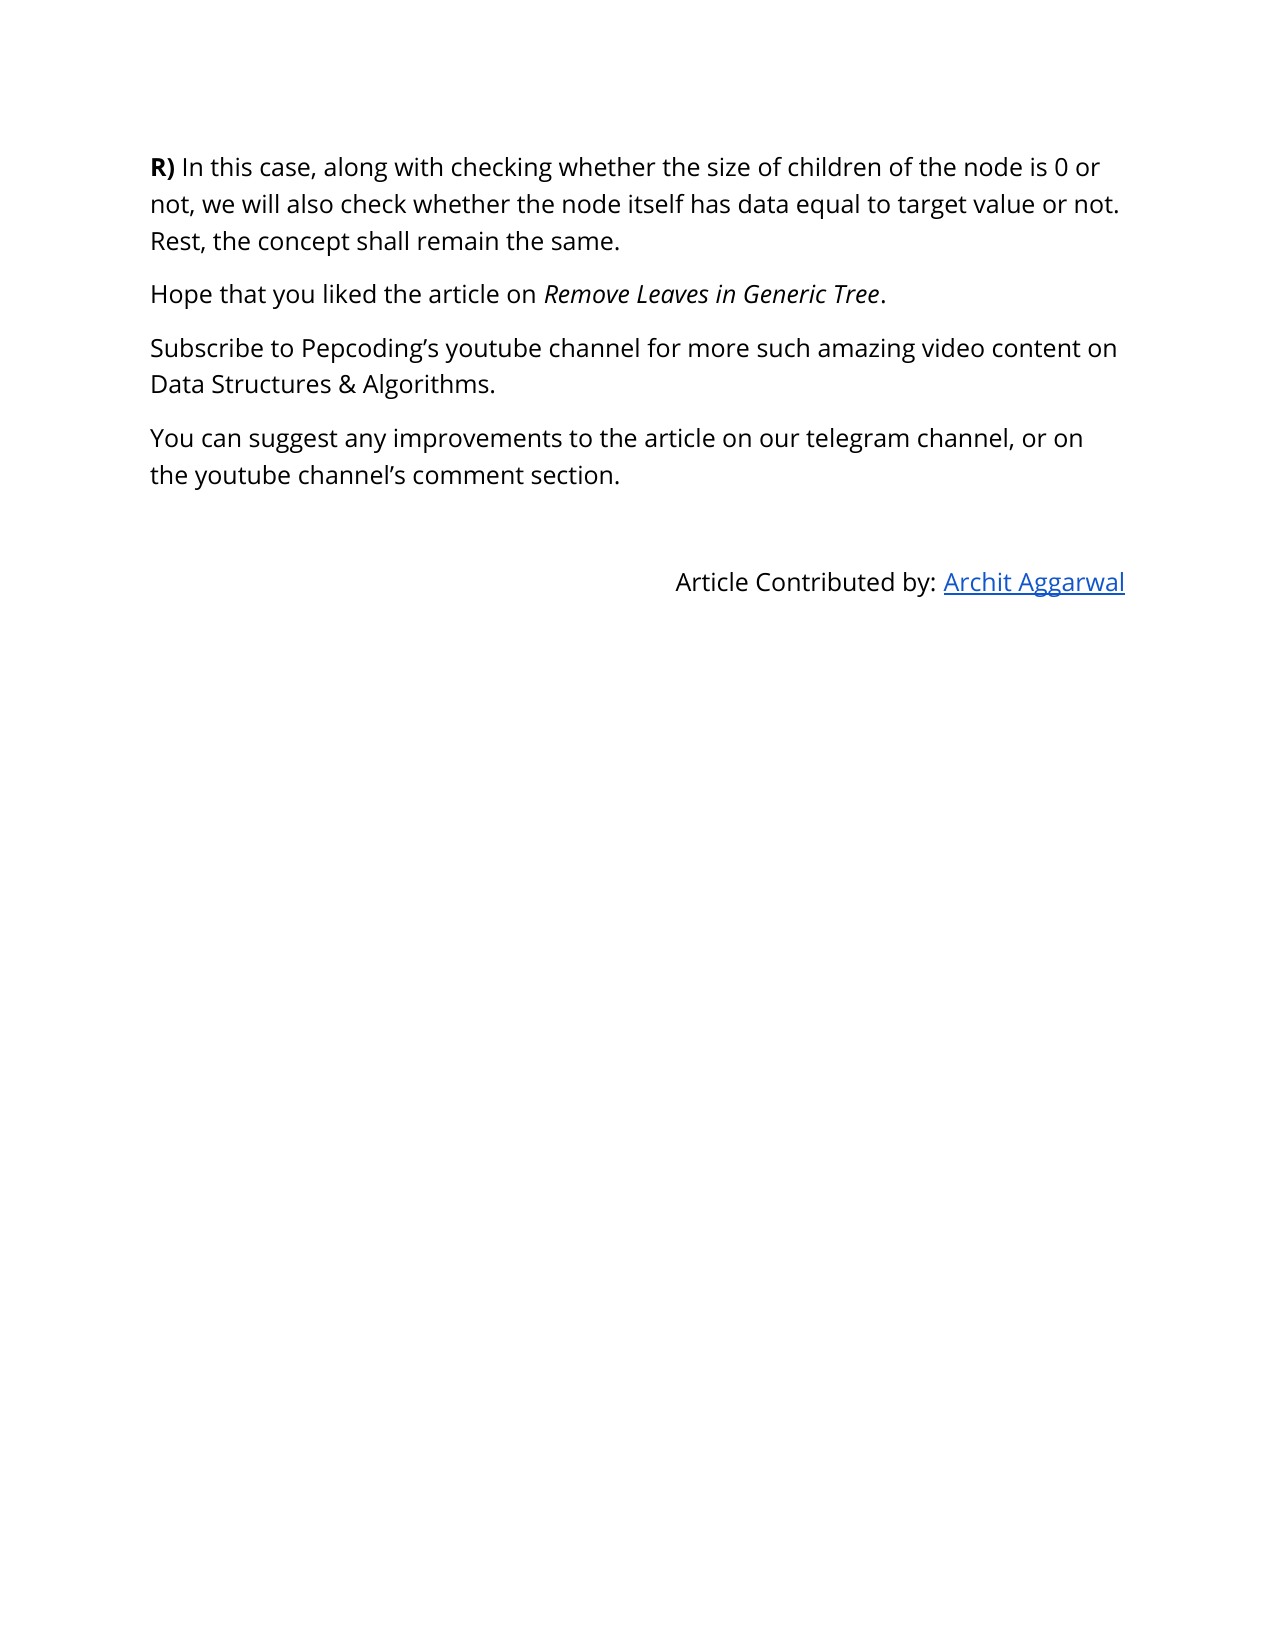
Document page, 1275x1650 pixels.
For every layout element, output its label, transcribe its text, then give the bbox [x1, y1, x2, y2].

text Article Contributed by: Archit Aggarwal [150, 564, 1125, 598]
text Hope that you liked the article on Remove Leaves in Generic Tree. [150, 277, 1125, 311]
text You can suggest any improvements to the article on our telegram channel, or on the youtube channel’s comment section. [150, 421, 1125, 491]
text R) In this case, along with checking whether the size of children of the node is 0 or not, we will also check whether the node itself has data equal to target value or not. Rest, the concept shall remain the same. [150, 150, 1125, 258]
text Subscribe to Pepcoding’s youtube channel for more such amazing video content on Data Structures & Algorithms. [150, 330, 1125, 401]
